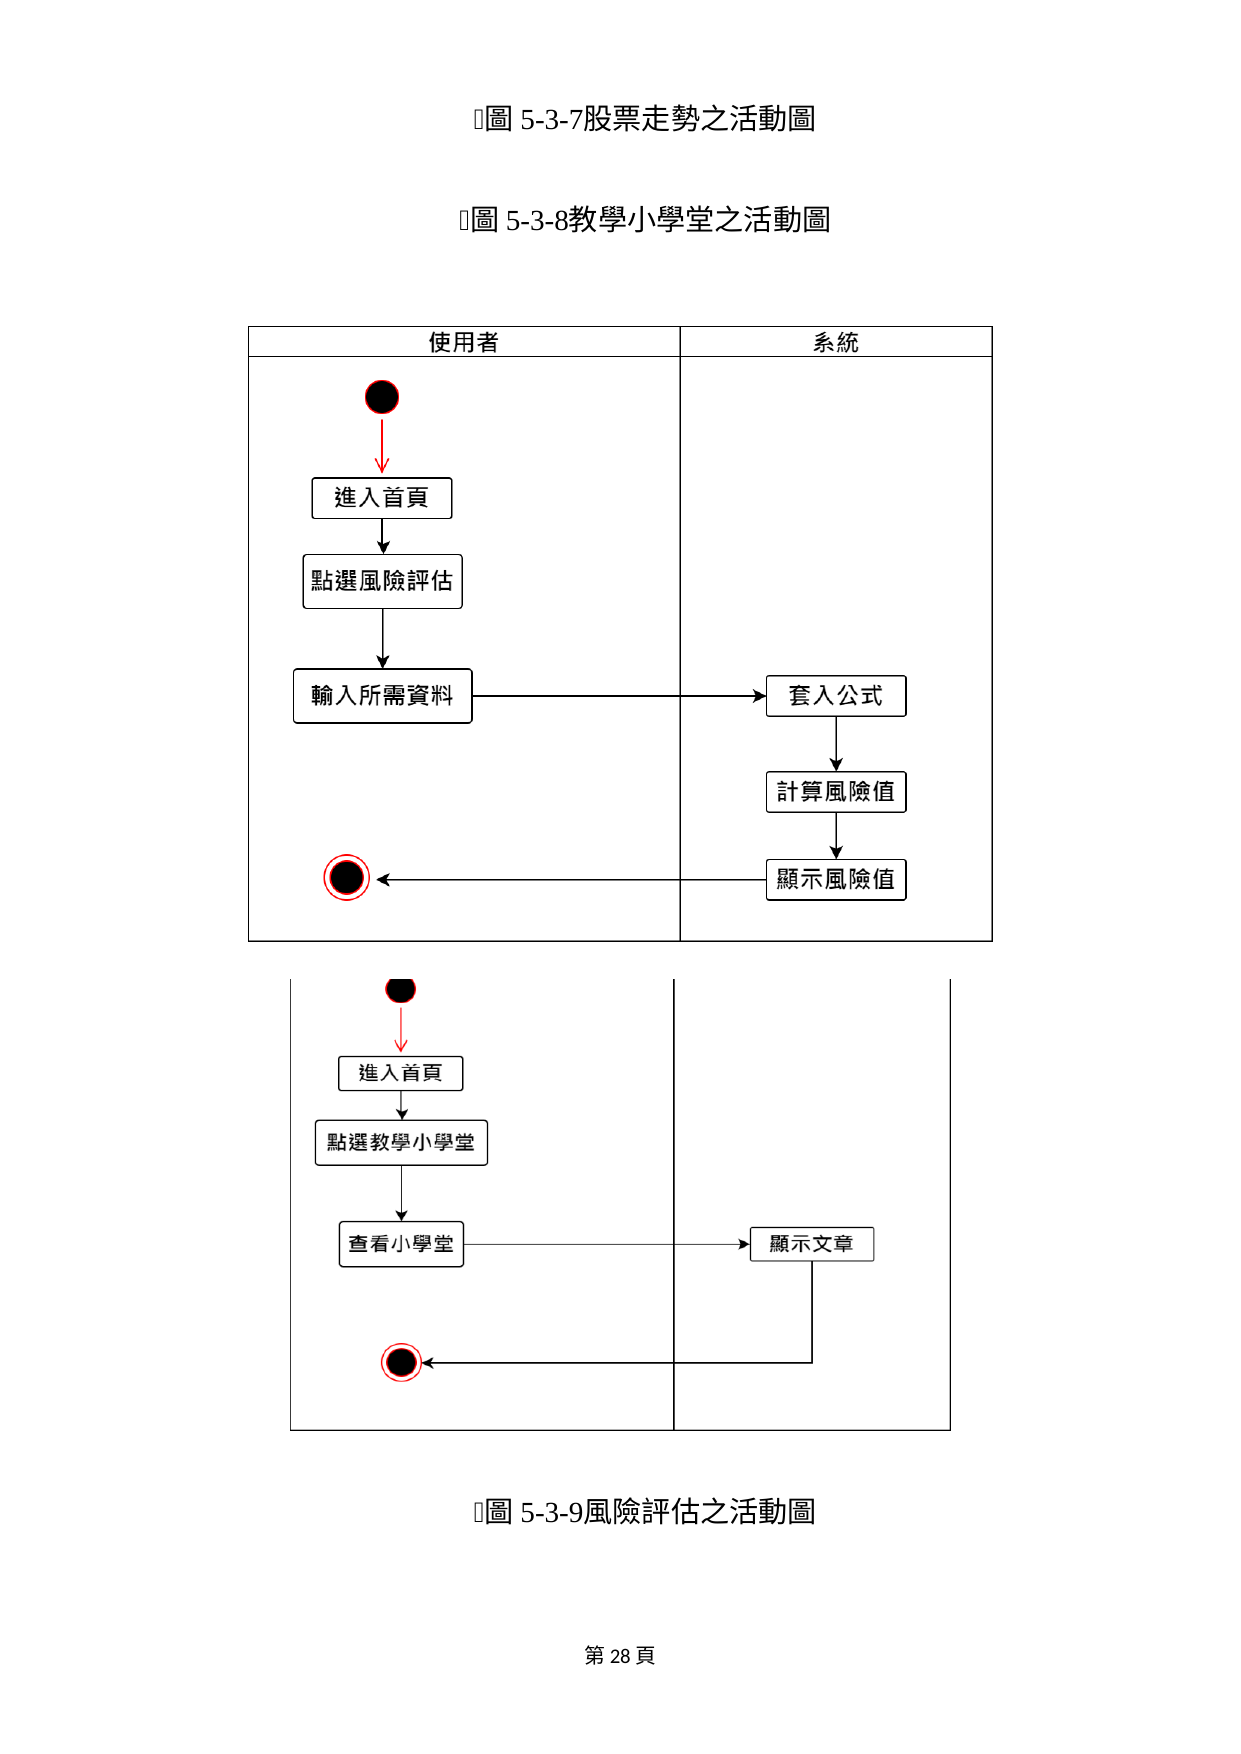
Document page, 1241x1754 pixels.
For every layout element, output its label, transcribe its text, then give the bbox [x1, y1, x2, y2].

picture [210, 288, 1030, 1462]
